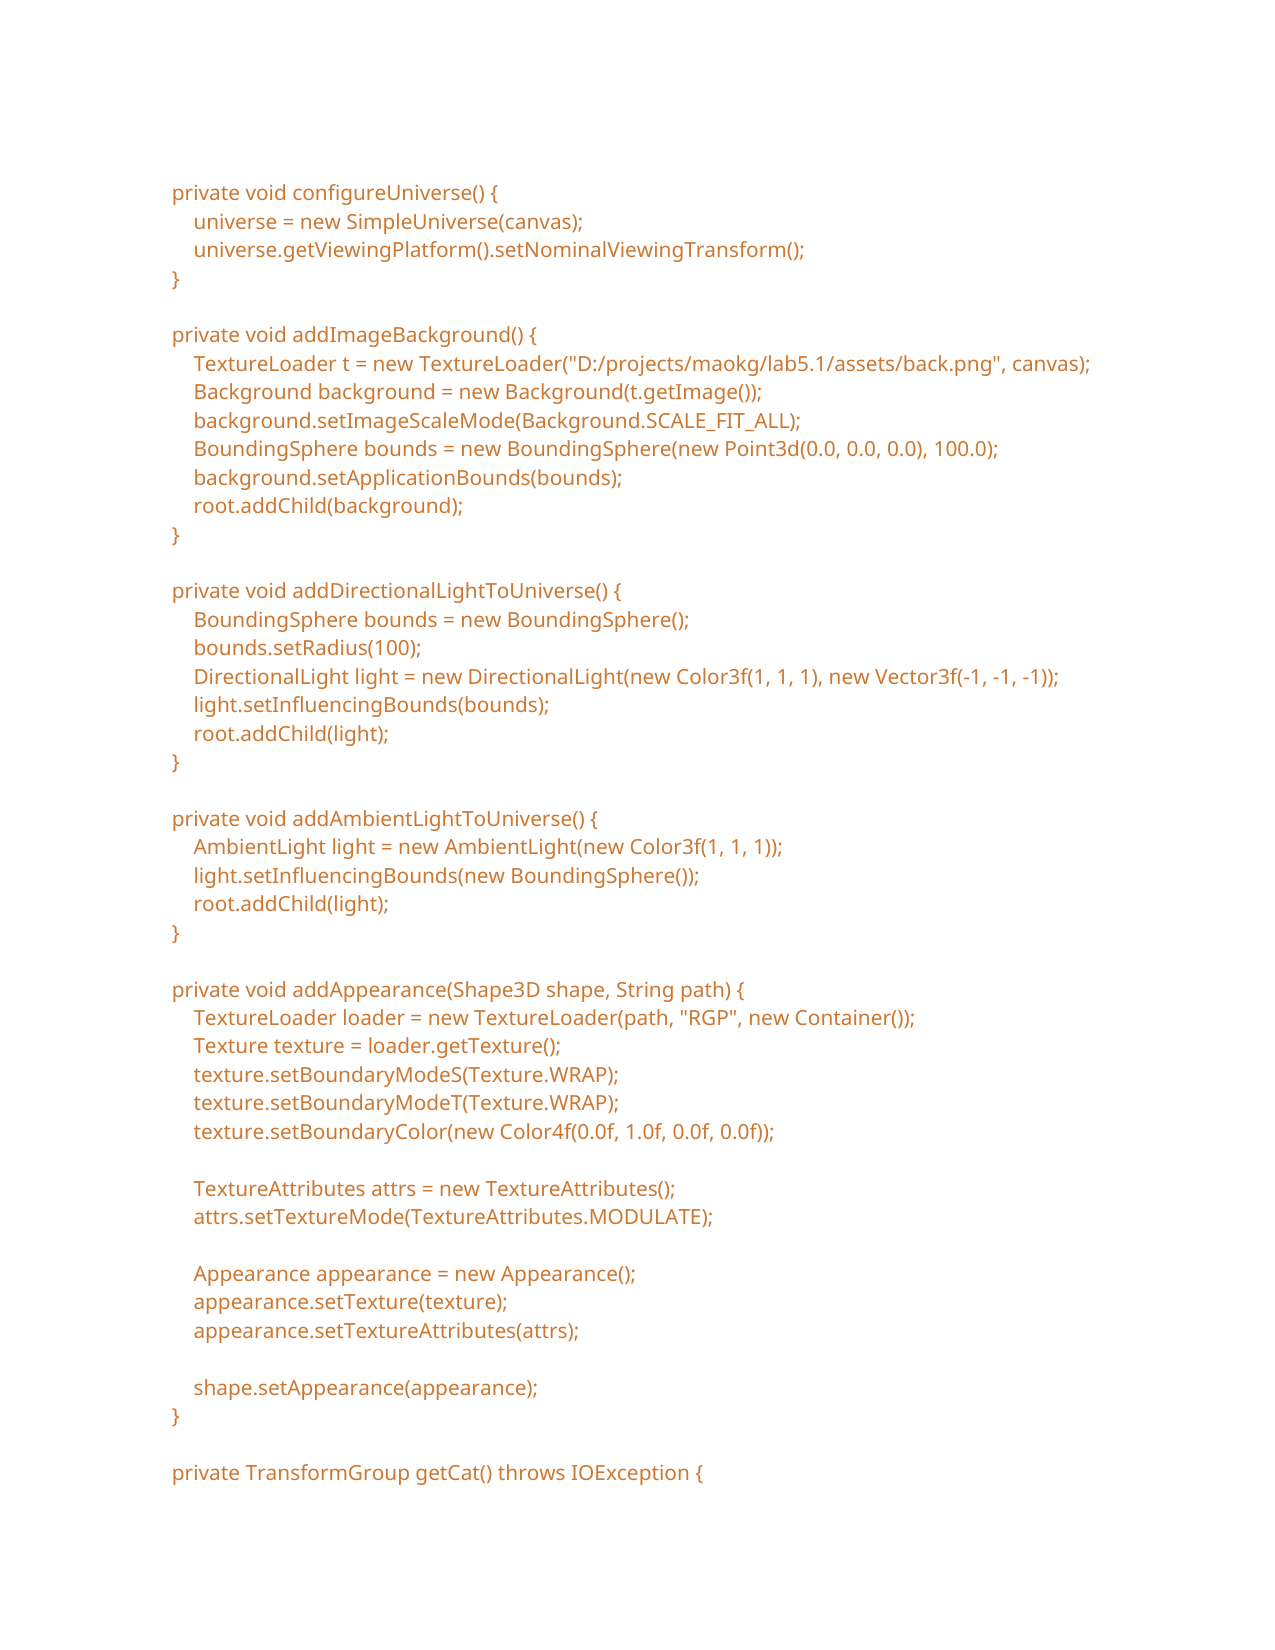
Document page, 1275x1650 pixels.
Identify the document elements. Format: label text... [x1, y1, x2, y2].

text TextureLoader t = new TextureLoader("D:/projects/maokg/lab5.1/assets/back.png", canvas); [150, 349, 1125, 377]
text Appearance appearance = new Appearance(); [150, 1259, 1125, 1287]
text shape.setAppearance(appearance); [150, 1373, 1125, 1401]
text texture.setBoundaryModeS(Texture.WRAP); [150, 1060, 1125, 1088]
text bounds.setRadius(100); [150, 633, 1125, 662]
text light.setInfluencingBounds(new BoundingSphere()); [150, 861, 1125, 889]
text Background background = new Background(t.getImage()); [150, 377, 1125, 406]
text private void addAppearance(Shape3D shape, String path) { [150, 975, 1125, 1003]
text attrs.setTextureMode(TextureAttributes.MODULATE); [150, 1202, 1125, 1231]
text private void configureUniverse() { [150, 178, 1125, 207]
text } [150, 747, 1125, 776]
text root.addChild(light); [150, 719, 1125, 747]
text texture.setBoundaryColor(new Color4f(0.0f, 1.0f, 0.0f, 0.0f)); [150, 1117, 1125, 1145]
text root.addChild(light); [150, 889, 1125, 918]
text TextureAttributes attrs = new TextureAttributes(); [150, 1174, 1125, 1202]
text texture.setBoundaryModeT(Texture.WRAP); [150, 1088, 1125, 1117]
text } [150, 264, 1125, 292]
text background.setImageScaleMode(Background.SCALE_FIT_ALL); [150, 406, 1125, 434]
text BoundingSphere bounds = new BoundingSphere(new Point3d(0.0, 0.0, 0.0), 100.0); [150, 434, 1125, 463]
text TextureLoader loader = new TextureLoader(path, "RGP", new Container()); [150, 1003, 1125, 1032]
text universe = new SimpleUniverse(canvas); [150, 207, 1125, 235]
text appearance.setTextureAttributes(attrs); [150, 1316, 1125, 1344]
text AmbientLight light = new AmbientLight(new Color3f(1, 1, 1)); [150, 832, 1125, 861]
text private void addAmbientLightToUniverse() { [150, 804, 1125, 832]
text private TransformGroup getCat() throws IOException { [150, 1458, 1125, 1487]
text private void addDirectionalLightToUniverse() { [150, 577, 1125, 605]
text light.setInfluencingBounds(bounds); [150, 690, 1125, 719]
text universe.getViewingPlatform().setNominalViewingTransform(); [150, 235, 1125, 264]
text } [150, 918, 1125, 946]
text root.addChild(background); [150, 491, 1125, 520]
text private void addImageBackground() { [150, 321, 1125, 349]
text background.setApplicationBounds(bounds); [150, 463, 1125, 491]
text DirectionalLight light = new DirectionalLight(new Color3f(1, 1, 1), new Vector3f(-1, -1, -1)); [150, 662, 1125, 690]
text appearance.setTexture(texture); [150, 1287, 1125, 1316]
text } [150, 1401, 1125, 1430]
text Texture texture = loader.getTexture(); [150, 1032, 1125, 1060]
text } [150, 520, 1125, 548]
text BoundingSphere bounds = new BoundingSphere(); [150, 605, 1125, 633]
